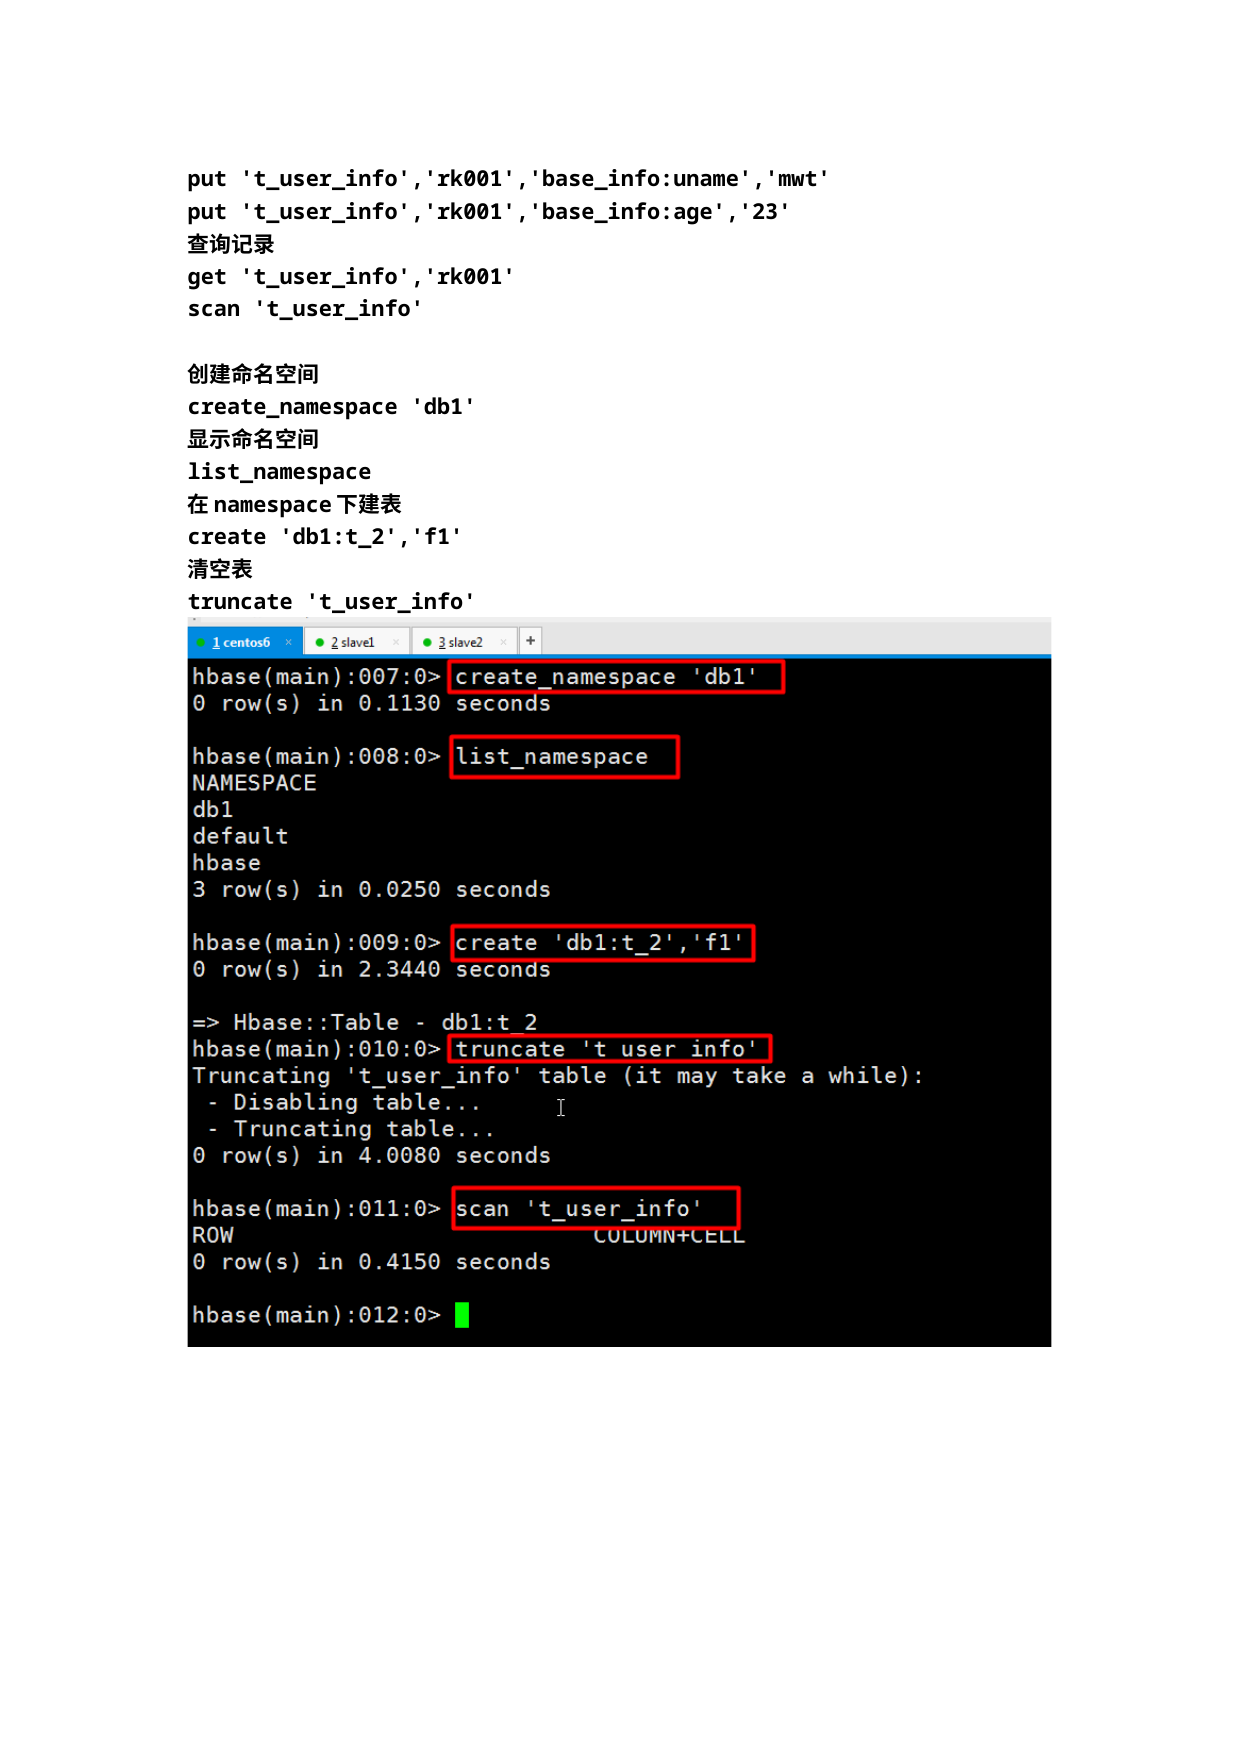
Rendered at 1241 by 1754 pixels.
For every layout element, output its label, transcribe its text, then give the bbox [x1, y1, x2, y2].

text 创建命名空间 [187, 357, 1053, 389]
picture [187, 617, 1052, 1347]
text truncate 't_user_info' [187, 584, 1053, 617]
text get 't_user_info','rk001' [187, 259, 1053, 292]
text 清空表 [187, 552, 1053, 584]
text 查询记录 [187, 227, 1053, 259]
text scan 't_user_info' [187, 292, 1053, 324]
text 显示命名空间 [187, 422, 1053, 454]
text create_namespace 'db1' [187, 389, 1053, 422]
text create 'db1:t_2','f1' [187, 519, 1053, 552]
text put 't_user_info','rk001','base_info:age','23' [187, 194, 1053, 227]
text 在namespace下建表 [187, 487, 1053, 519]
text list_namespace [187, 454, 1053, 487]
text put 't_user_info','rk001','base_info:uname','mwt' [187, 162, 1053, 194]
